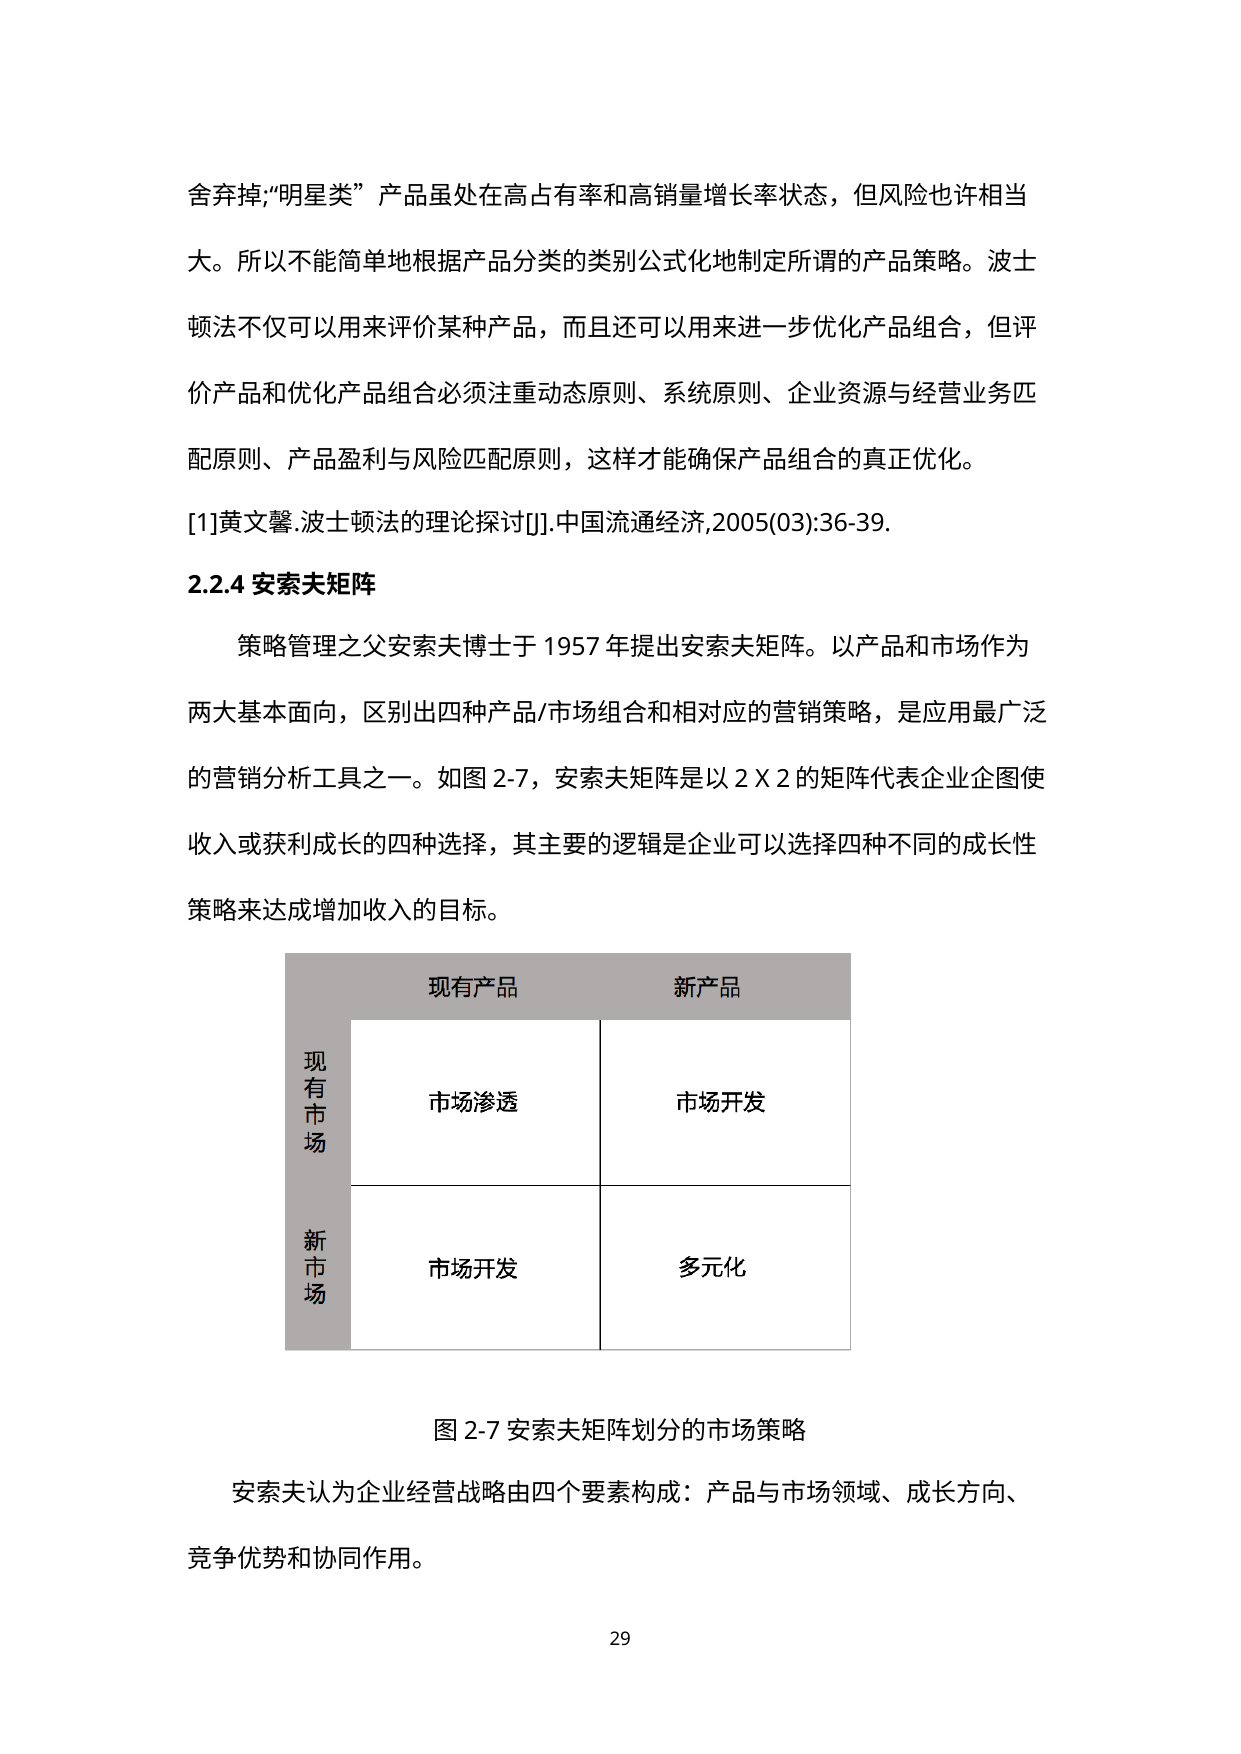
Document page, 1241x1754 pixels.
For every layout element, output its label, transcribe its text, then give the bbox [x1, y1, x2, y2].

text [187, 172, 1053, 480]
text 图2-7 安索夫矩阵划分的市场策略 [187, 1407, 1053, 1451]
text 2.2.4 安索夫矩阵 [187, 561, 1053, 604]
picture [276, 949, 861, 1358]
text 策略管理之父安索夫博士于1957年提出安索夫矩阵。以产品和市场作为两大基本面向，区别出四种产品/市场组合和相对应的营销策略，是应用最广泛的营销分析工具之一。如图2-7，安索夫矩阵是以2 X 2的矩阵代表企业企图使收入或获利成长的四种选择，其主要的逻辑是企业可以选择四种不同的成长性策略来达成增加收入的目标。 [187, 623, 1053, 931]
text 安索夫认为企业经营战略由四个要素构成：产品与市场领域、成长方向、竞争优势和协同作用。 [187, 1469, 1053, 1579]
text [1]黄文馨.波士顿法的理论探讨[J].中国流通经济,2005(03):36-39. [187, 498, 1053, 542]
